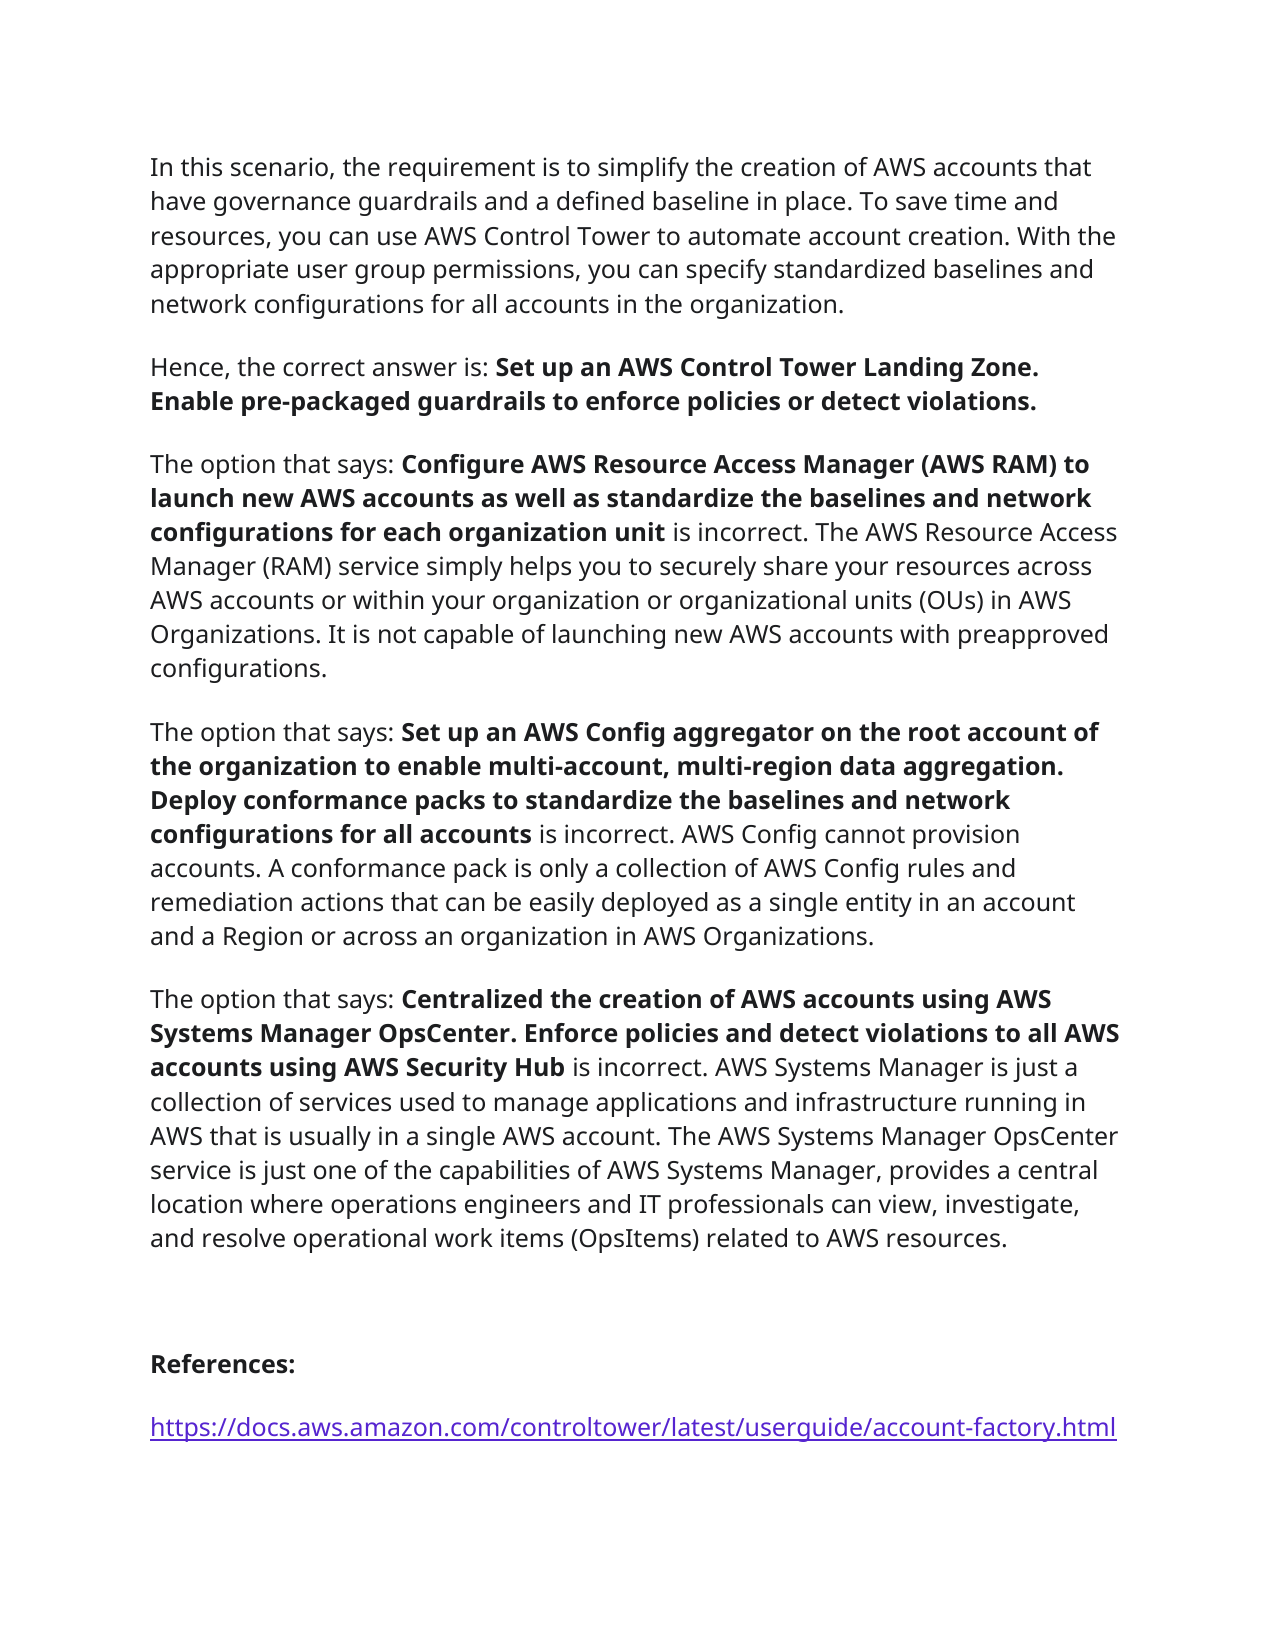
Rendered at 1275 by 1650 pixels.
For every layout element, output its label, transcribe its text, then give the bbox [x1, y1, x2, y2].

text Hence, the correct answer is: Set up an AWS Control Tower Landing Zone. Enable pre-packaged guardrails to enforce policies or detect violations. [150, 349, 1125, 418]
text In this scenario, the requirement is to simplify the creation of AWS accounts that have governance guardrails and a defined baseline in place. To save time and resources, you can use AWS Control Tower to automate account creation. With the appropriate user group permissions, you can specify standardized baselines and network configurations for all accounts in the organization. [150, 150, 1125, 320]
text The option that says: Configure AWS Resource Access Manager (AWS RAM) to launch new AWS accounts as well as standardize the baselines and network configurations for each organization unit is incorrect. The AWS Resource Access Manager (RAM) service simply helps you to securely share your resources across AWS accounts or within your organization or organizational units (OUs) in AWS Organizations. It is not capable of launching new AWS accounts with preapproved configurations. [150, 447, 1125, 685]
text The option that says: Set up an AWS Config aggregator on the root account of the organization to enable multi-account, multi-region data aggregation. Deploy conformance packs to standardize the baselines and network configurations for all accounts is incorrect. AWS Config cannot provision accounts. A conformance pack is only a collection of AWS Config rules and remediation actions that can be easily deployed as a single entity in an account and a Region or across an organization in AWS Organizations. [150, 714, 1125, 953]
text References: [150, 1347, 1125, 1381]
text The option that says: Centralized the creation of AWS accounts using AWS Systems Manager OpsCenter. Enforce policies and detect violations to all AWS accounts using AWS Security Hub is incorrect. AWS Systems Manager is just a collection of services used to manage applications and infrastructure running in AWS that is usually in a single AWS account. The AWS Systems Manager OpsCenter service is just one of the capabilities of AWS Systems Manager, provides a central location where operations engineers and IT professionals can view, investigate, and resolve operational work items (OpsItems) related to AWS resources. [150, 982, 1125, 1254]
text https://docs.aws.amazon.com/controltower/latest/userguide/account-factory.html [150, 1410, 1125, 1444]
